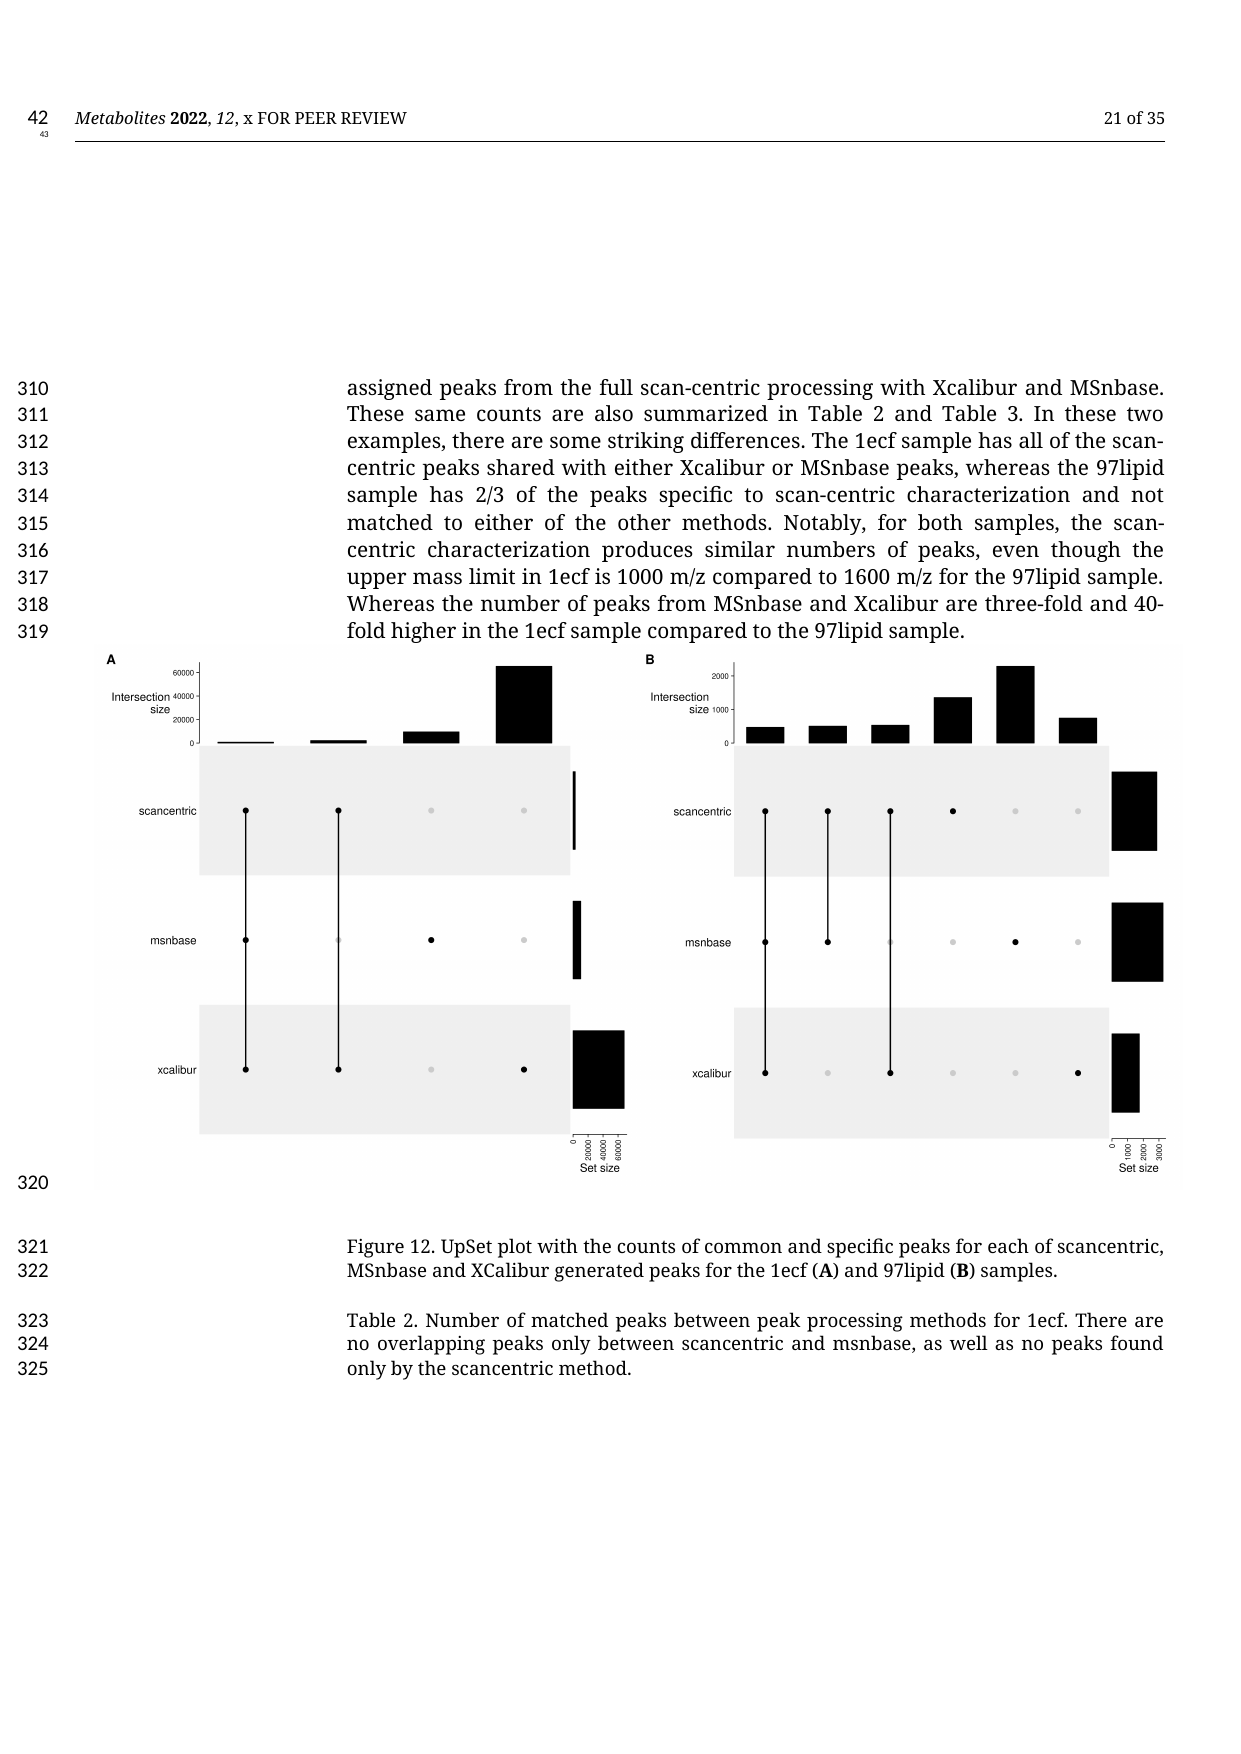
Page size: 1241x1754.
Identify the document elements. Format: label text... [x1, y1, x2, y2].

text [347, 374, 1165, 644]
picture [93, 644, 1184, 1190]
text Figure 12. UpSet plot with the counts of common and specific peaks for each of scancentric, MSnbase and XCalibur generated peaks for the 1ecf (A) and 97lipid (B) samples. [347, 1234, 1165, 1283]
text Table 2. Number of matched peaks between peak processing methods for 1ecf. There are no overlapping peaks only between scancentric and msnbase, as well as no peaks found only by the scancentric method. [347, 1308, 1165, 1380]
